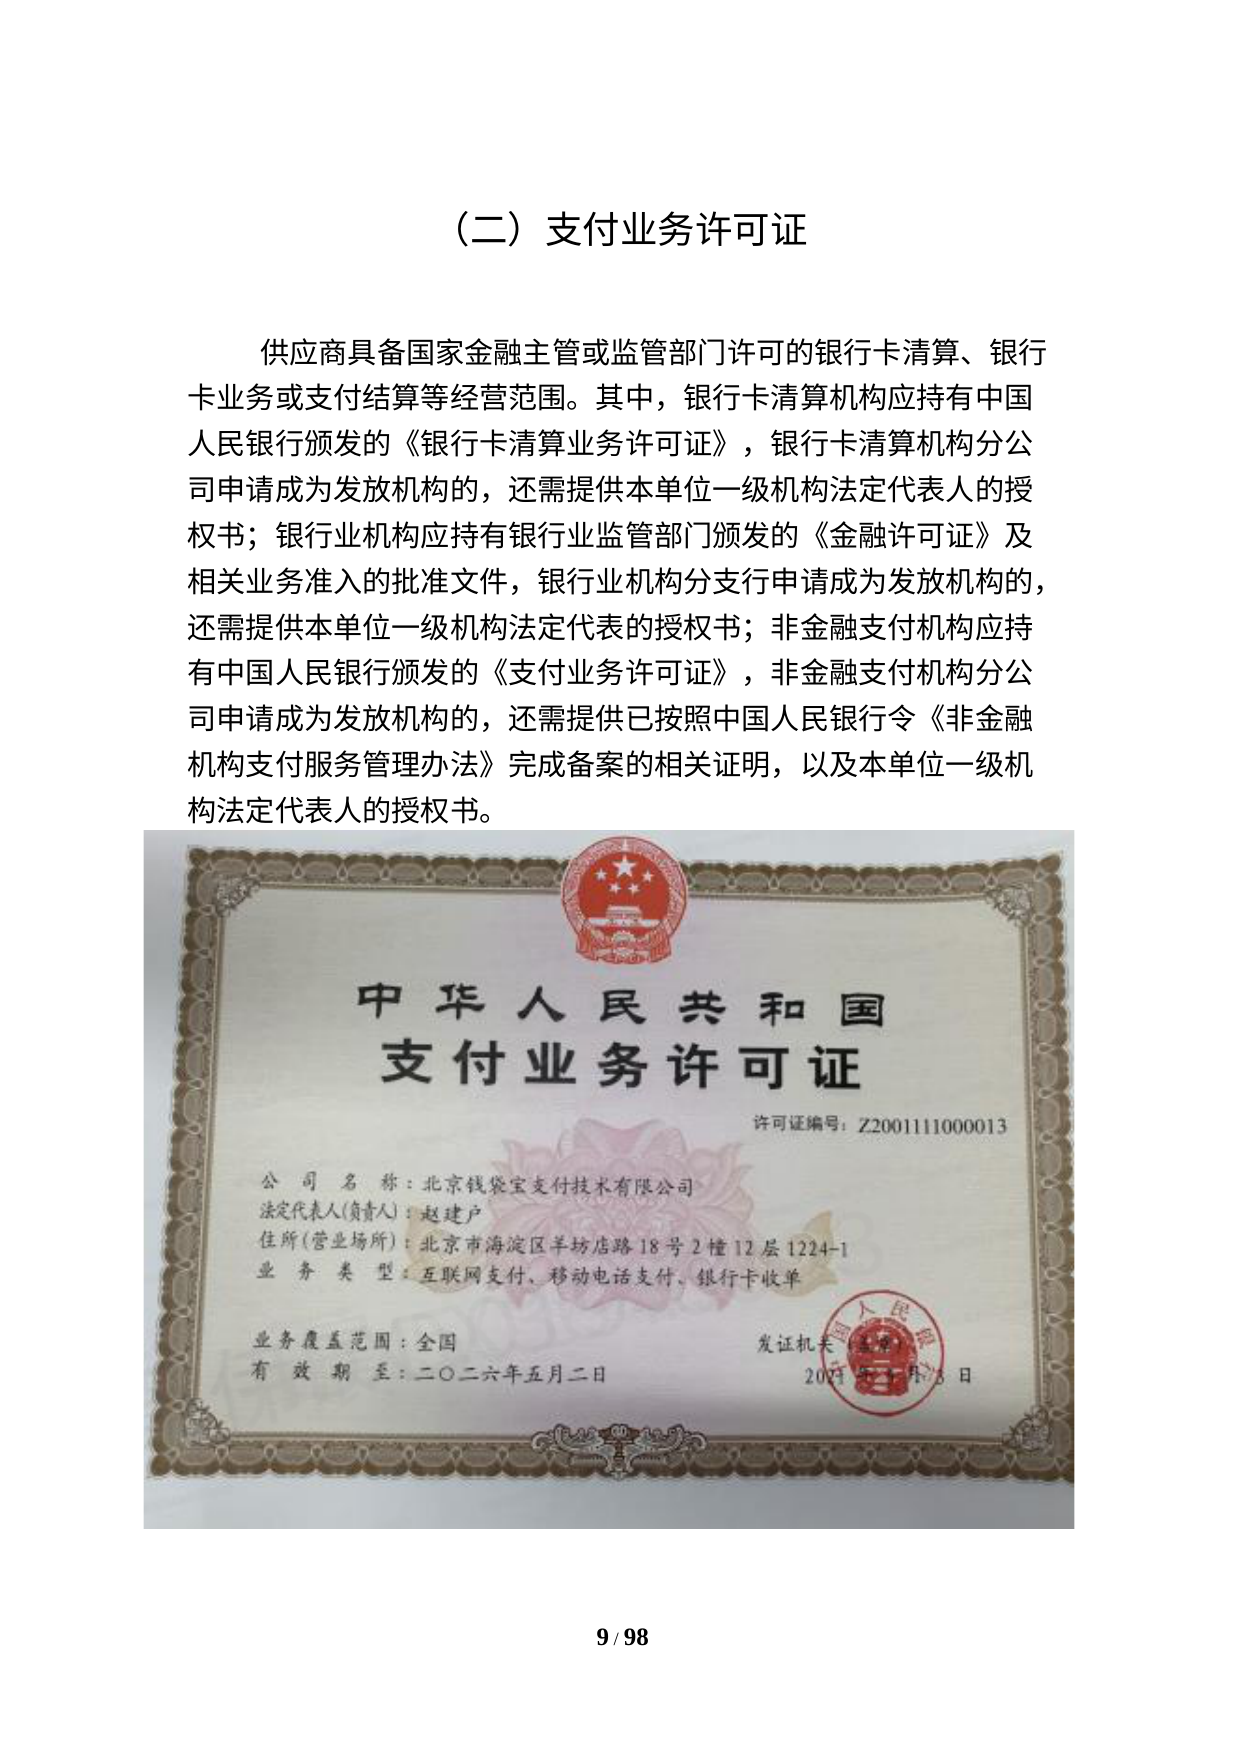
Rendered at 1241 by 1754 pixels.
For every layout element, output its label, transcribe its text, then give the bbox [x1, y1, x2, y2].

picture [143, 830, 1075, 1529]
text （二）支付业务许可证 [187, 199, 1053, 254]
list 供应商具备国家金融主管或监管部门许可的银行卡清算、银行卡业务或支付结算等经营范围。其中，银行卡清算机构应持有中国人民银行颁发的《银行卡清算业务许可证》，银行卡清算机构分公司申请成为发放机构的，还需提供本单位一级机构法定代表人的授权书；银行业机构应持有银行业监管部门颁发的《金融许可证》及相关业务准入的批准文件，银行业机构分支行申请成为发放机构的，还需提供本单位一级机构法定代表的授权书；非金融支付机构应持有中国人民银行颁发的《支付业务许可证》，非金融支付机构分公司申请成为发放机构的，还需提供已按照中国人民银行令《非金融机构支付服务管理办法》完成备案的相关证明，以及本单位一级机构法定代表人的授权书。 [187, 326, 1053, 830]
